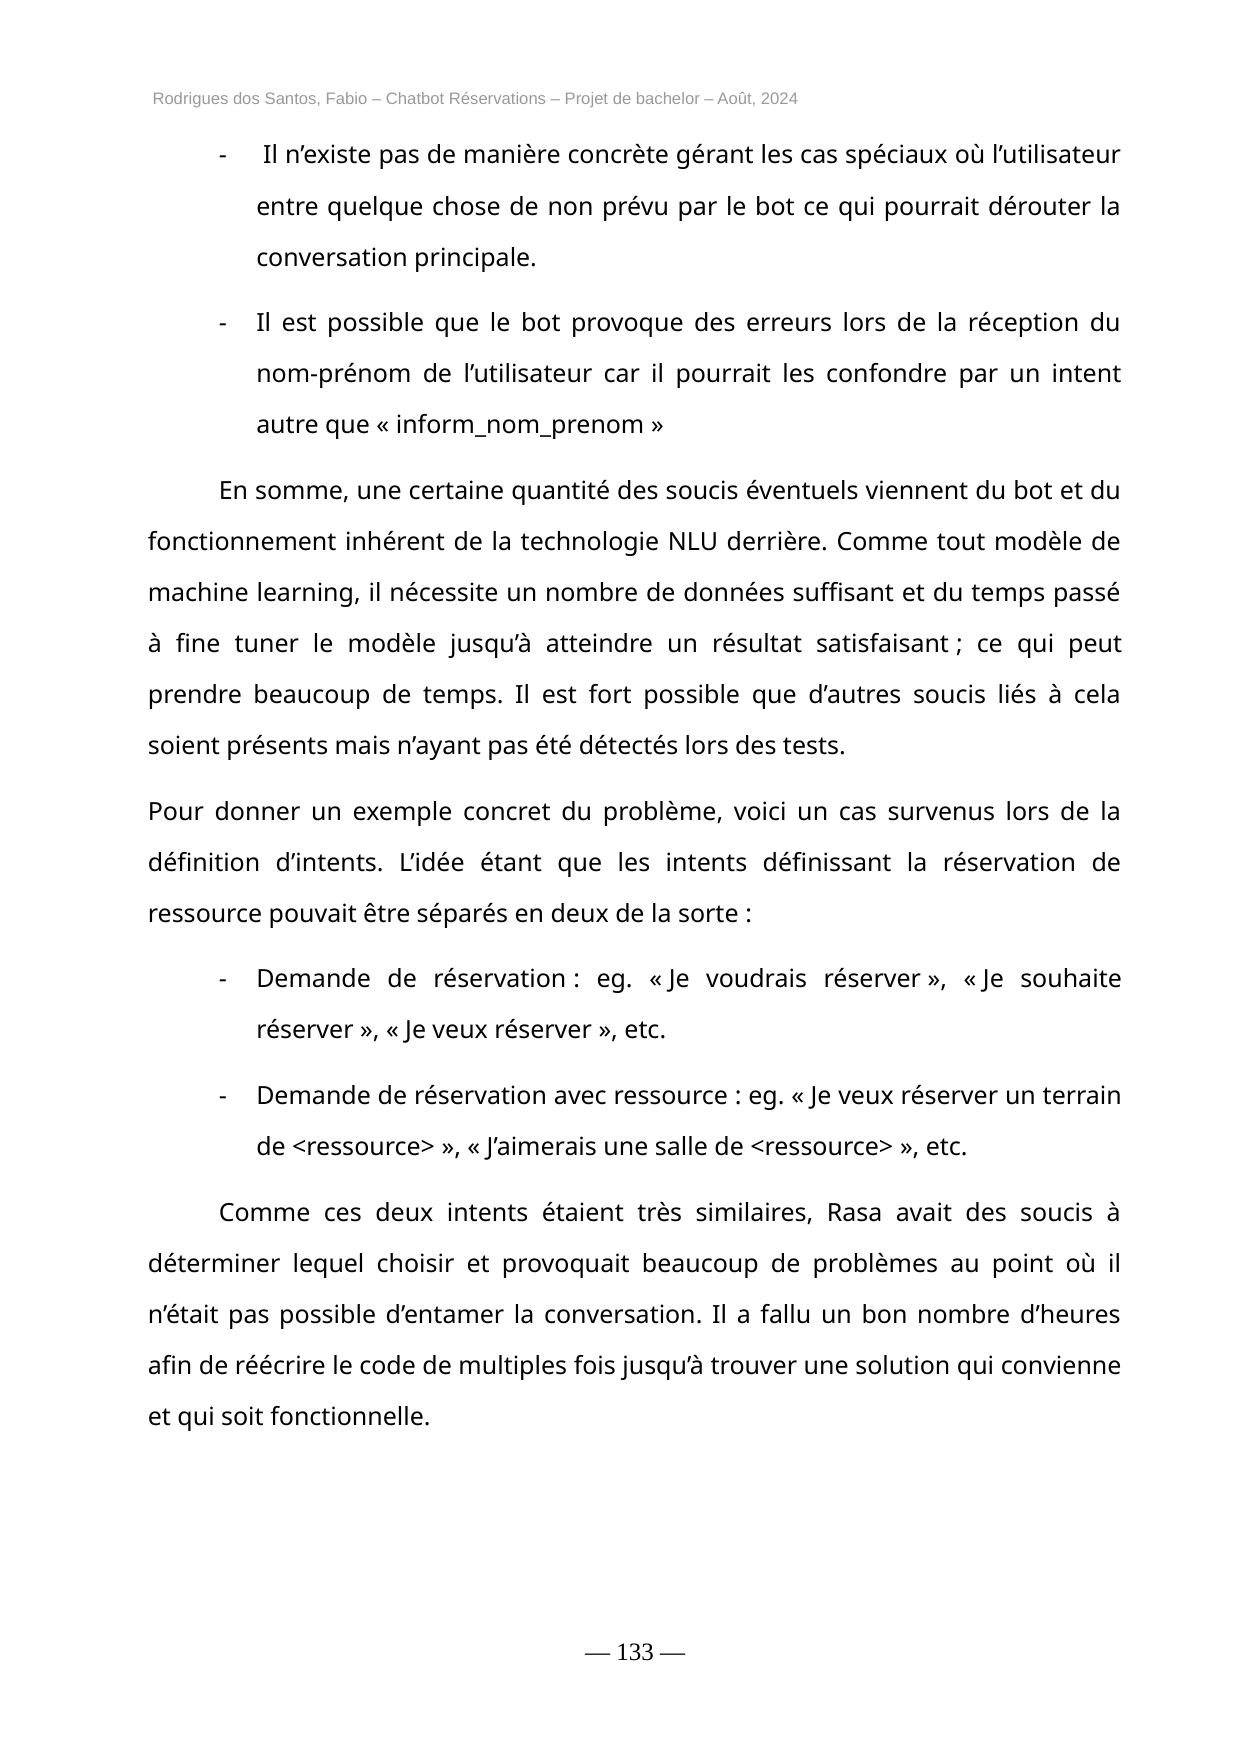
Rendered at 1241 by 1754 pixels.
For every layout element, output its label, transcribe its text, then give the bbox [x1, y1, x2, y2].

text Pour donner un exemple concret du problème, voici un cas survenus lors de la définition d’intents. L’idée étant que les intents définissant la réservation de ressource pouvait être séparés en deux de la sorte : [148, 793, 1122, 929]
list Demande de réservation : eg. « Je voudrais réserver », « Je souhaite réserver », « Je veux réserver », etc. [218, 961, 1122, 1046]
list Il n’existe pas de manière concrète gérant les cas spéciaux où l’utilisateur entre quelque chose de non prévu par le bot ce qui pourrait dérouter la conversation principale. [218, 137, 1122, 273]
text Comme ces deux intents étaient très similaires, Rasa avait des soucis à déterminer lequel choisir et provoquait beaucoup de problèmes au point où il n’était pas possible d’entamer la conversation. Il a fallu un bon nombre d’heures afin de réécrire le code de multiples fois jusqu’à trouver une solution qui convienne et qui soit fonctionnelle. [148, 1194, 1122, 1433]
list Il est possible que le bot provoque des erreurs lors de la réception du nom-prénom de l’utilisateur car il pourrait les confondre par un intent autre que « inform_nom_prenom » [218, 305, 1122, 441]
list Demande de réservation avec ressource : eg. « Je veux réserver un terrain de <ressource> », « J’aimerais une salle de <ressource> », etc. [218, 1078, 1122, 1163]
text En somme, une certaine quantité des soucis éventuels viennent du bot et du fonctionnement inhérent de la technologie NLU derrière. Comme tout modèle de machine learning, il nécessite un nombre de données suffisant et du temps passé à fine tuner le modèle jusqu’à atteindre un résultat satisfaisant ; ce qui peut prendre beaucoup de temps. Il est fort possible que d’autres soucis liés à cela soient présents mais n’ayant pas été détectés lors des tests. [148, 473, 1122, 762]
